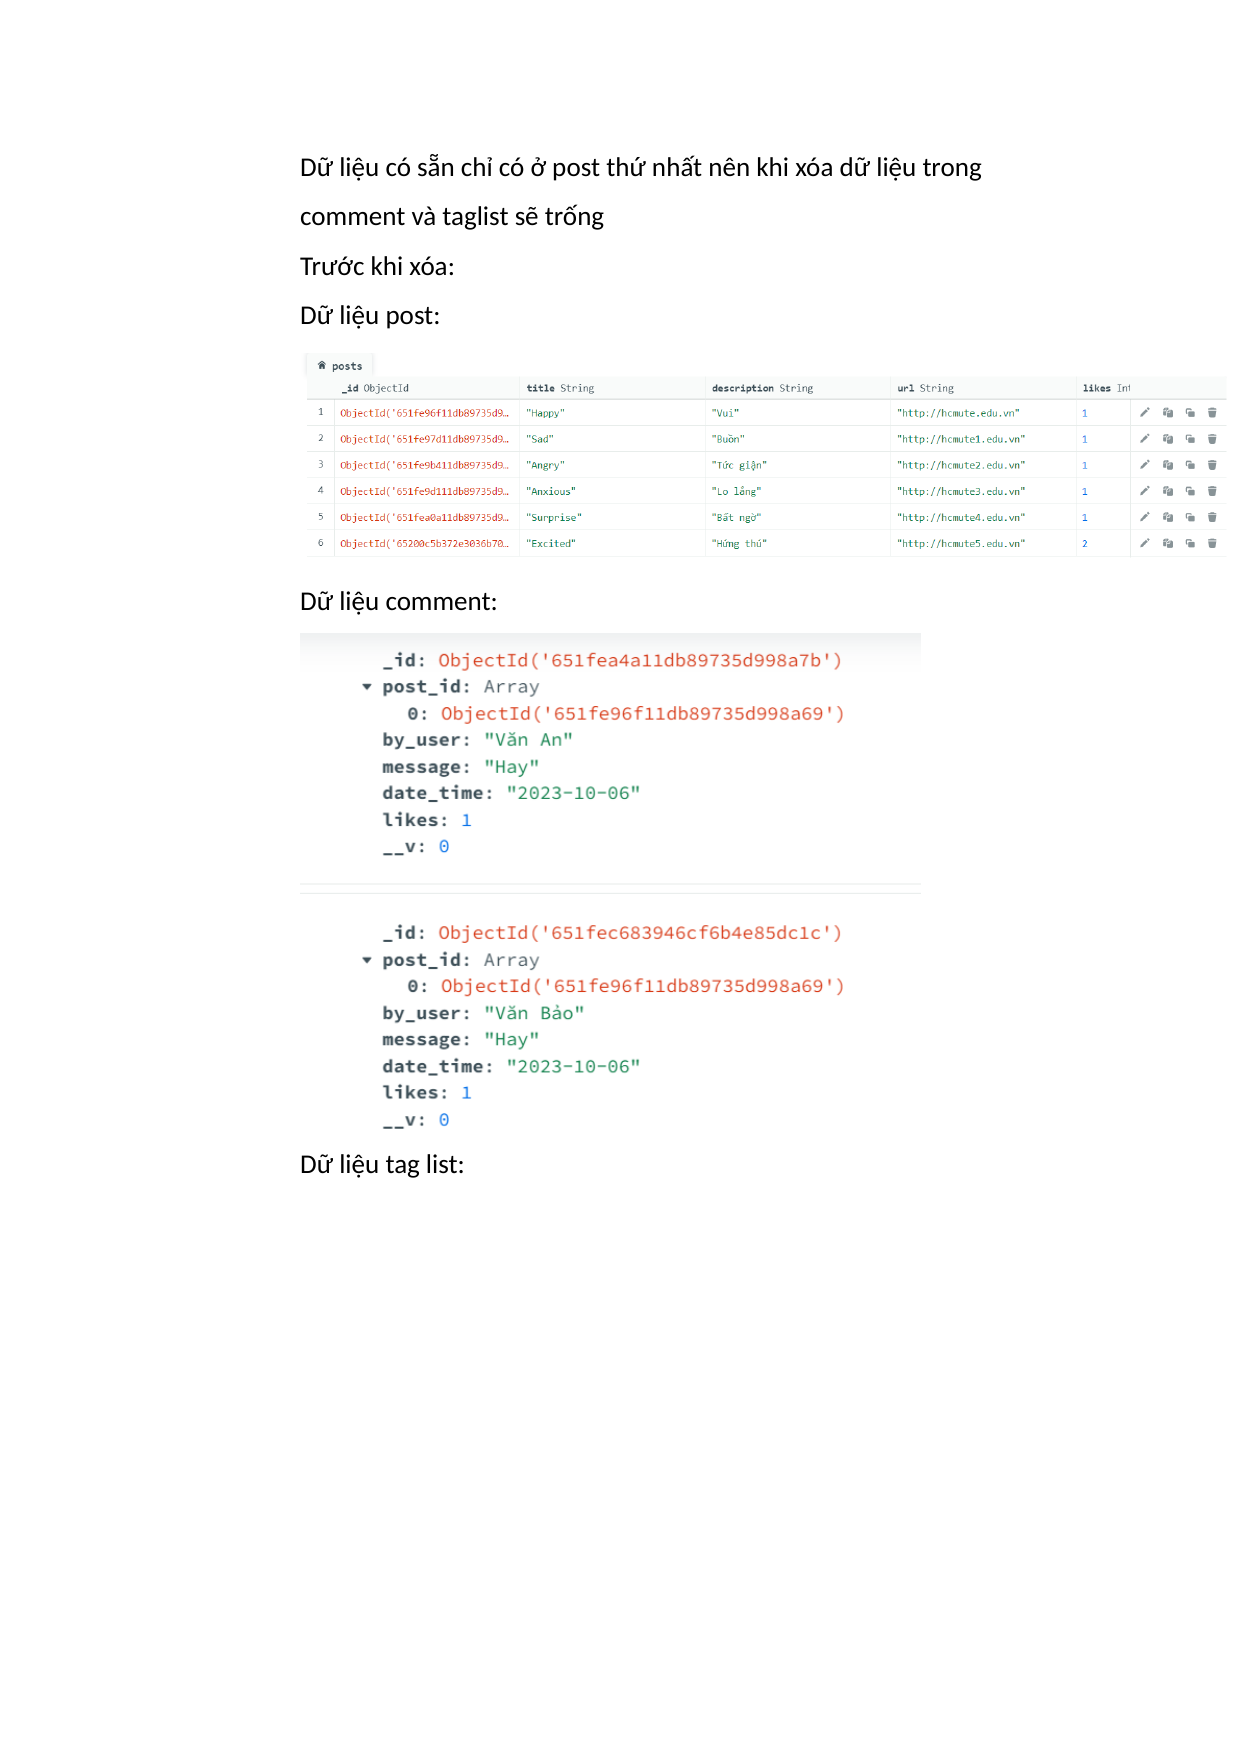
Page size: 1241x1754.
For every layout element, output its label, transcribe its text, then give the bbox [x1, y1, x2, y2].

list Dữ liệu có sẵn chỉ có ở post thứ nhất nên khi xóa dữ liệu trong comment và taglist sẽ trống [300, 150, 1090, 232]
picture [300, 633, 921, 1134]
list Dữ liệu tag list: [300, 1148, 1090, 1181]
list Trước khi xóa: [300, 249, 1090, 282]
list Dữ liệu comment: [300, 584, 1090, 617]
list Dữ liệu post: [300, 298, 1090, 331]
picture [300, 347, 1241, 571]
